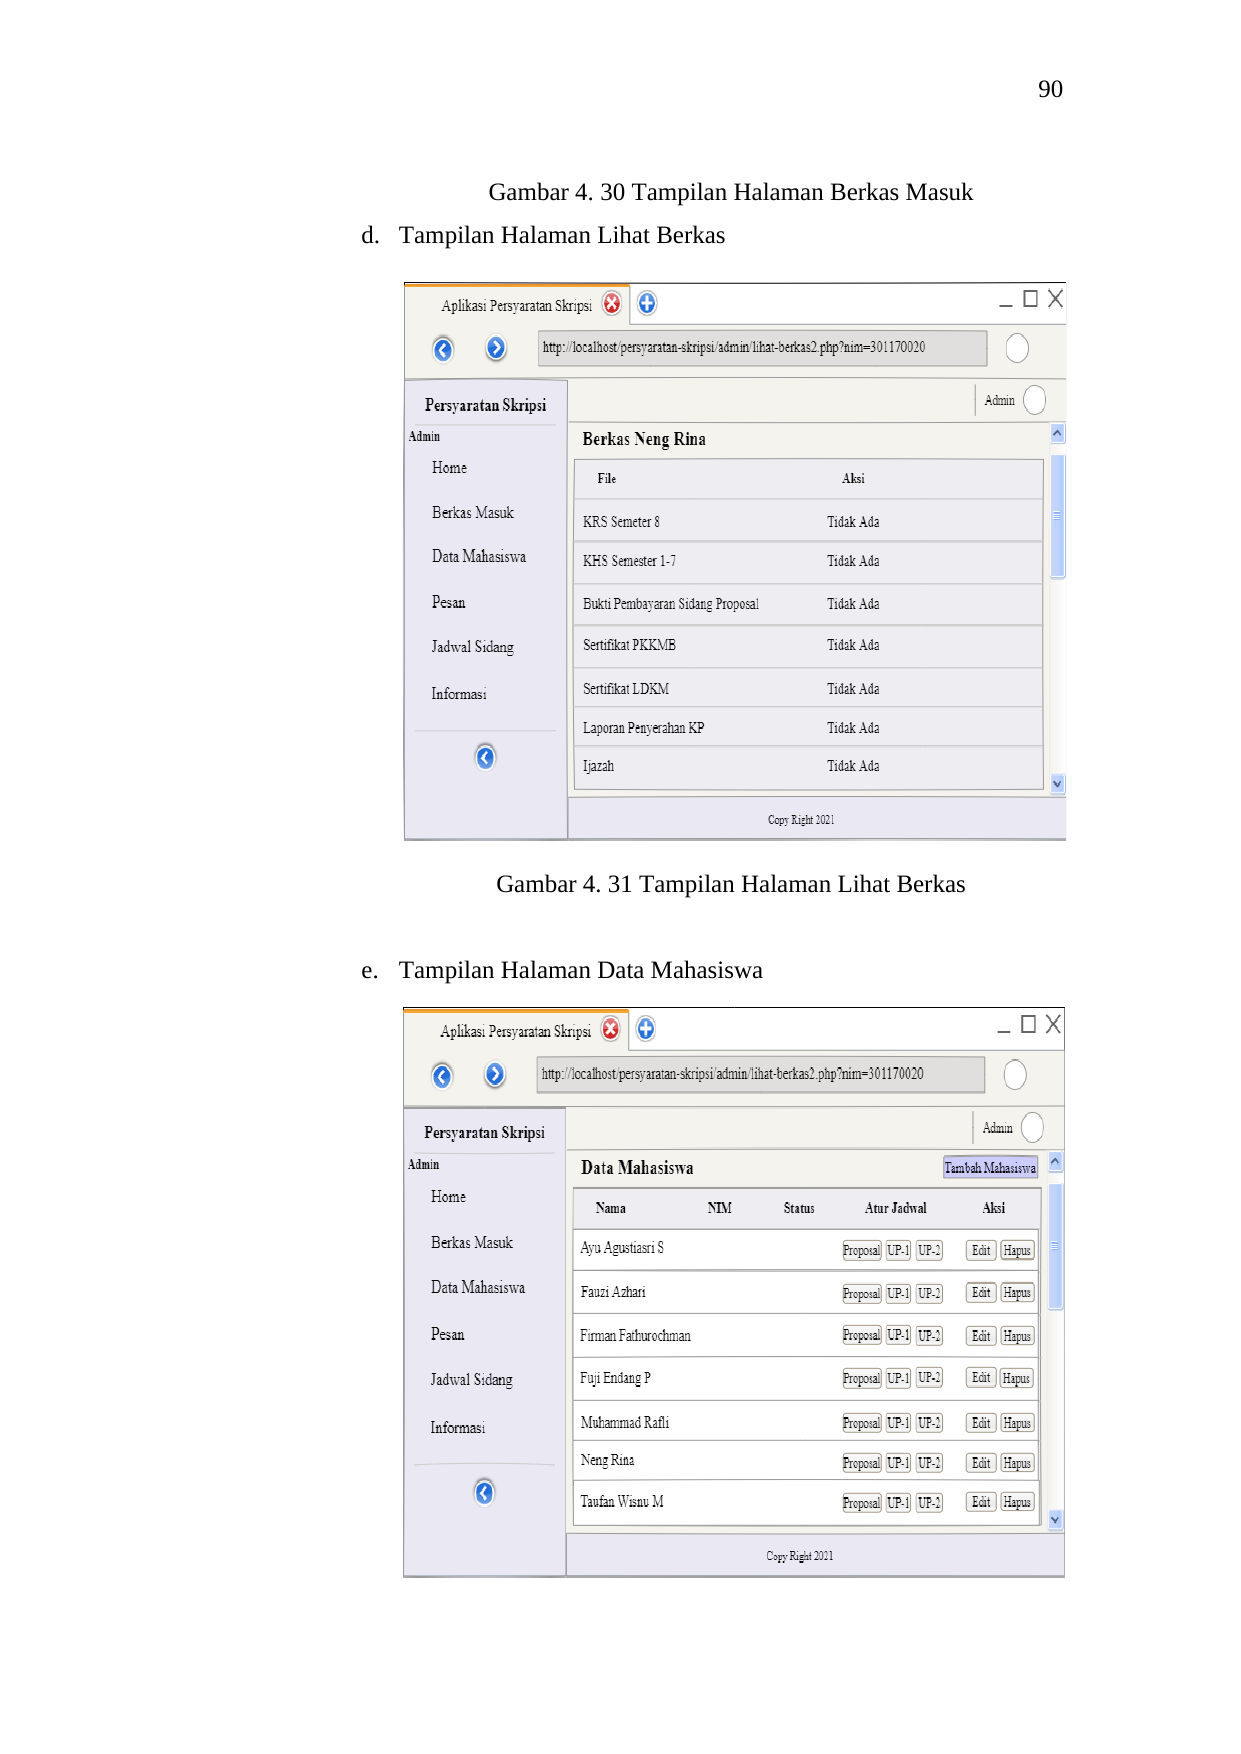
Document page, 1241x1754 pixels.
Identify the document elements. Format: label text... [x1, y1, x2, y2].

picture [402, 1005, 1065, 1578]
picture [402, 280, 1067, 841]
text Gambar 4. 30 Tampilan Halaman Berkas Masuk [399, 177, 1063, 206]
list Tampilan Halaman Data Mahasiswa [361, 955, 1063, 984]
list Tampilan Halaman Lihat Berkas [361, 220, 1063, 249]
